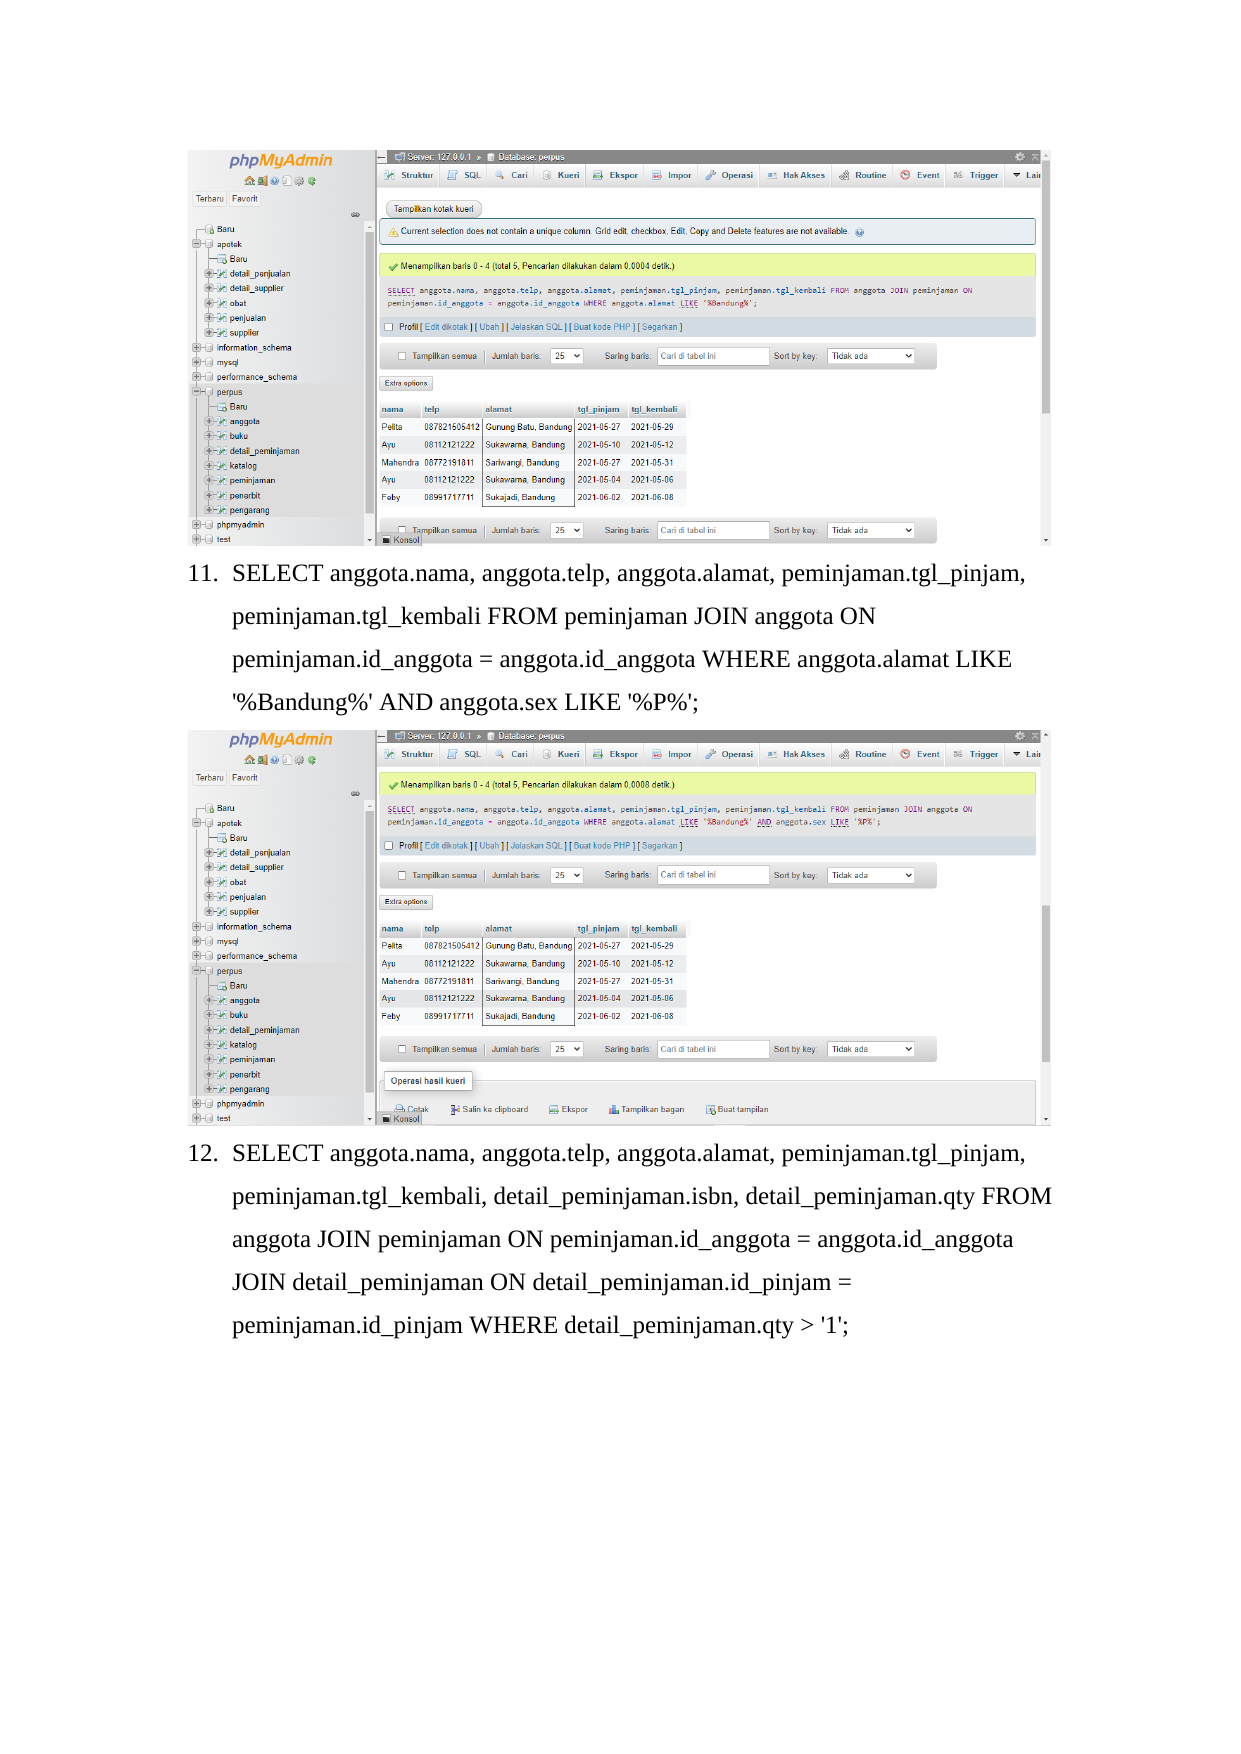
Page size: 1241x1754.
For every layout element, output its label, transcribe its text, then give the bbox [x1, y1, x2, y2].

picture [187, 730, 1051, 1126]
list SELECT anggota.nama, anggota.telp, anggota.alamat, peminjaman.tgl_pinjam, peminjaman.tgl_kembali, detail_peminjaman.isbn, detail_peminjaman.qty FROM anggota JOIN peminjaman ON peminjaman.id_anggota = anggota.id_anggota JOIN detail_peminjaman ON detail_peminjaman.id_pinjam = peminjaman.id_pinjam WHERE detail_peminjaman.qty > '1'; [187, 1138, 1053, 1339]
list SELECT anggota.nama, anggota.telp, anggota.alamat, peminjaman.tgl_pinjam, peminjaman.tgl_kembali FROM peminjaman JOIN anggota ON peminjaman.id_anggota = anggota.id_anggota WHERE anggota.alamat LIKE '%Bandung%' AND anggota.sex LIKE '%P%'; [187, 558, 1053, 716]
picture [187, 150, 1051, 546]
